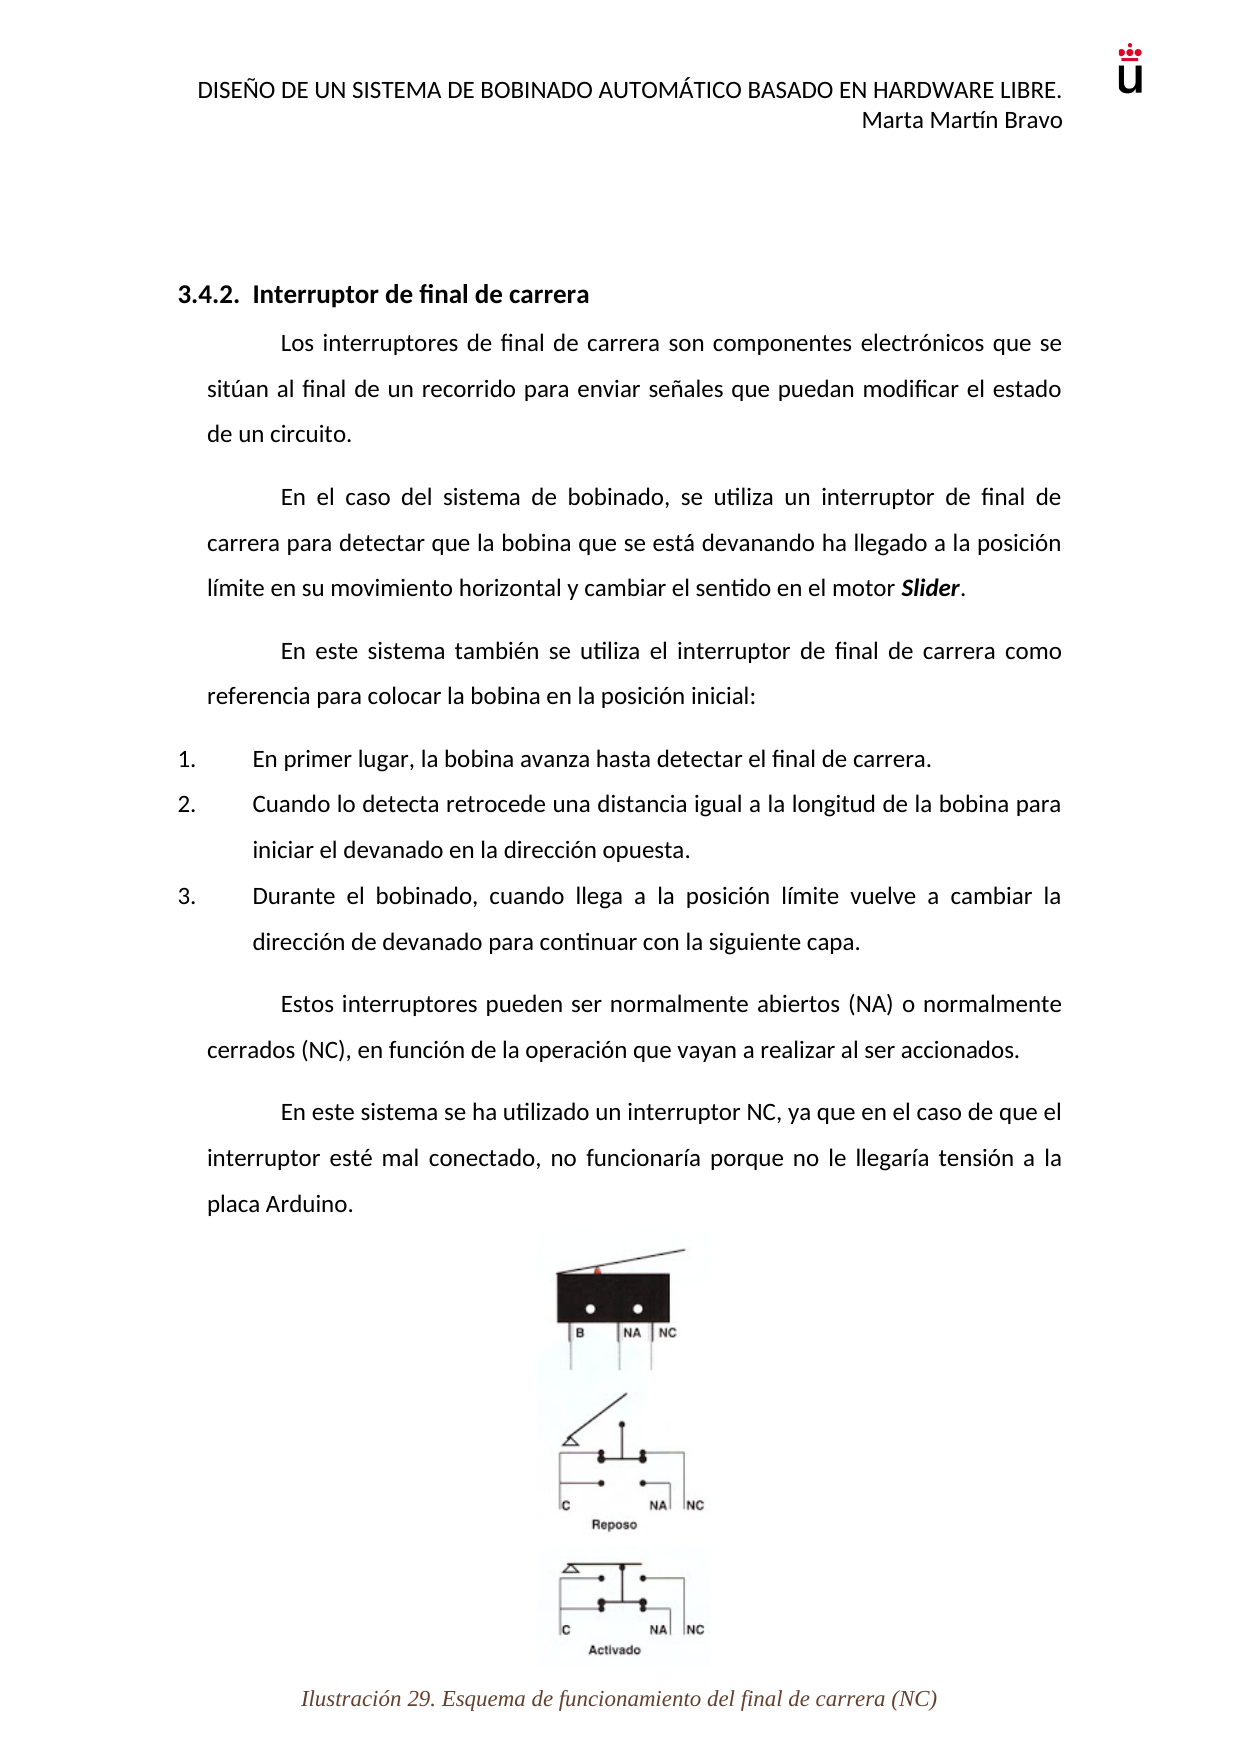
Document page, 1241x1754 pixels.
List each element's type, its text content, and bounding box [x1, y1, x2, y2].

text Estos interruptores pueden ser normalmente abiertos (NA) o normalmente cerrados (NC), en función de la operación que vayan a realizar al ser accionados. [207, 988, 1063, 1064]
list Cuando lo detecta retrocede una distancia igual a la longitud de la bobina para iniciar el devanado en la dirección opuesta. [177, 789, 1063, 865]
text Los interruptores de final de carrera son componentes electrónicos que se sitúan al final de un recorrido para enviar señales que puedan modificar el estado de un circuito. [207, 327, 1063, 449]
picture [1118, 43, 1146, 95]
text En este sistema se ha utilizado un interruptor NC, ya que en el caso de que el interruptor esté mal conectado, no funcionaría porque no le llegaría tensión a la placa Arduino. [207, 1096, 1063, 1218]
list Durante el bobinado, cuando llega a la posición límite vuelve a cambiar la dirección de devanado para continuar con la siguiente capa. [177, 880, 1063, 956]
list En primer lugar, la bobina avanza hasta detectar el final de carrera. [177, 743, 1063, 773]
subtitle Interruptor de final de carrera [177, 278, 1063, 311]
text En el caso del sistema de bobinado, se utiliza un interruptor de final de carrera para detectar que la bobina que se está devanando ha llegado a la posición límite en su movimiento horizontal y cambiar el sentido en el motor Slider. [207, 481, 1063, 603]
text En este sistema también se utiliza el interruptor de final de carrera como referencia para colocar la bobina en la posición inicial: [207, 635, 1063, 711]
picture [537, 1221, 711, 1672]
